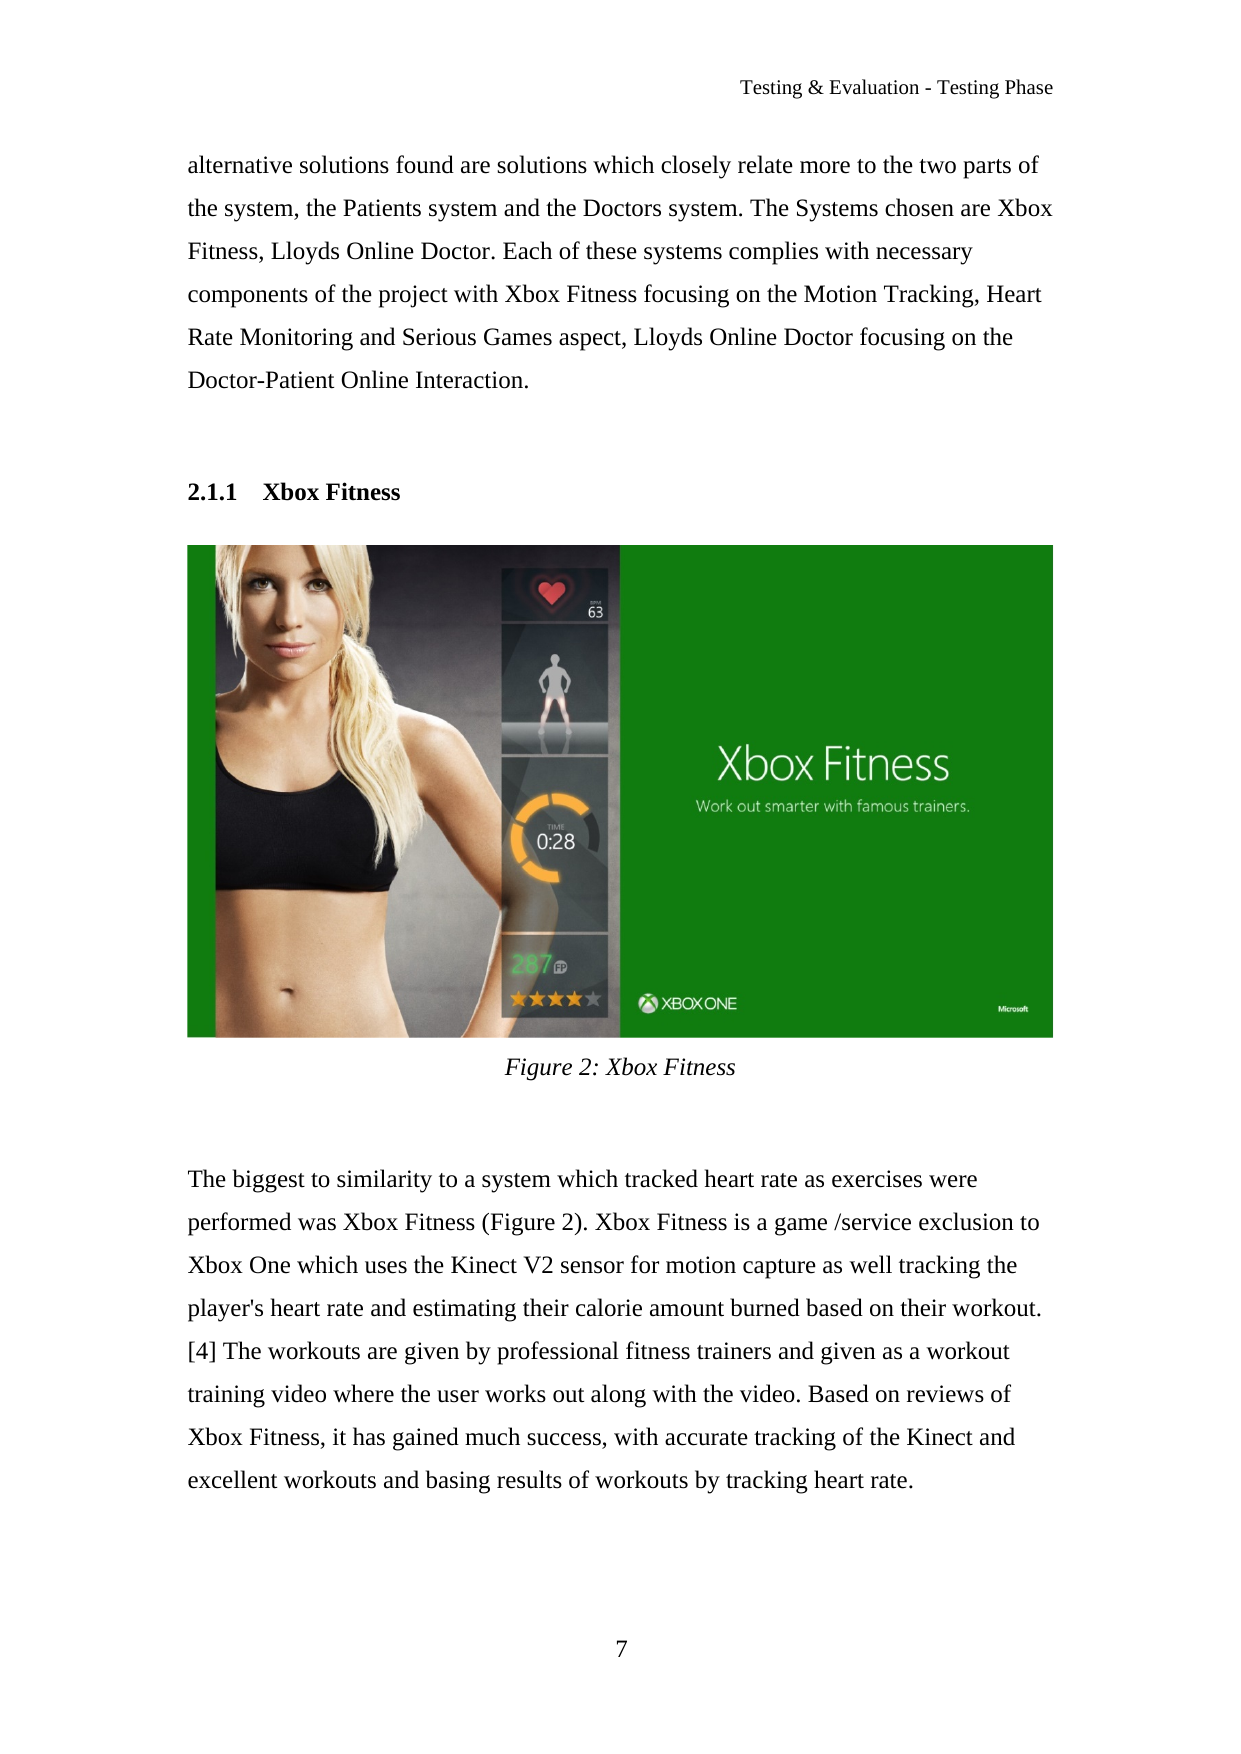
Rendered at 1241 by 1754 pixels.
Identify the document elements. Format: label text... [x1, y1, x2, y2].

picture [187, 545, 1054, 1038]
text Figure 2: Xbox Fitness [187, 1052, 1053, 1081]
text The biggest to similarity to a system which tracked heart rate as exercises were performed was Xbox Fitness (Figure 2). Xbox Fitness is a game /service exclusion to Xbox One which uses the Kinect V2 sensor for motion capture as well tracking the player's heart rate and estimating their calorie amount burned based on their workout. [4] The workouts are given by professional fitness trainers and given as a workout training video where the user works out along with the video. Based on reviews of Xbox Fitness, it has gained much success, with accurate tracking of the Kinect and excellent workouts and basing results of workouts by tracking heart rate. [187, 1164, 1053, 1494]
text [187, 150, 1053, 394]
subtitle Xbox Fitness [187, 477, 1053, 506]
